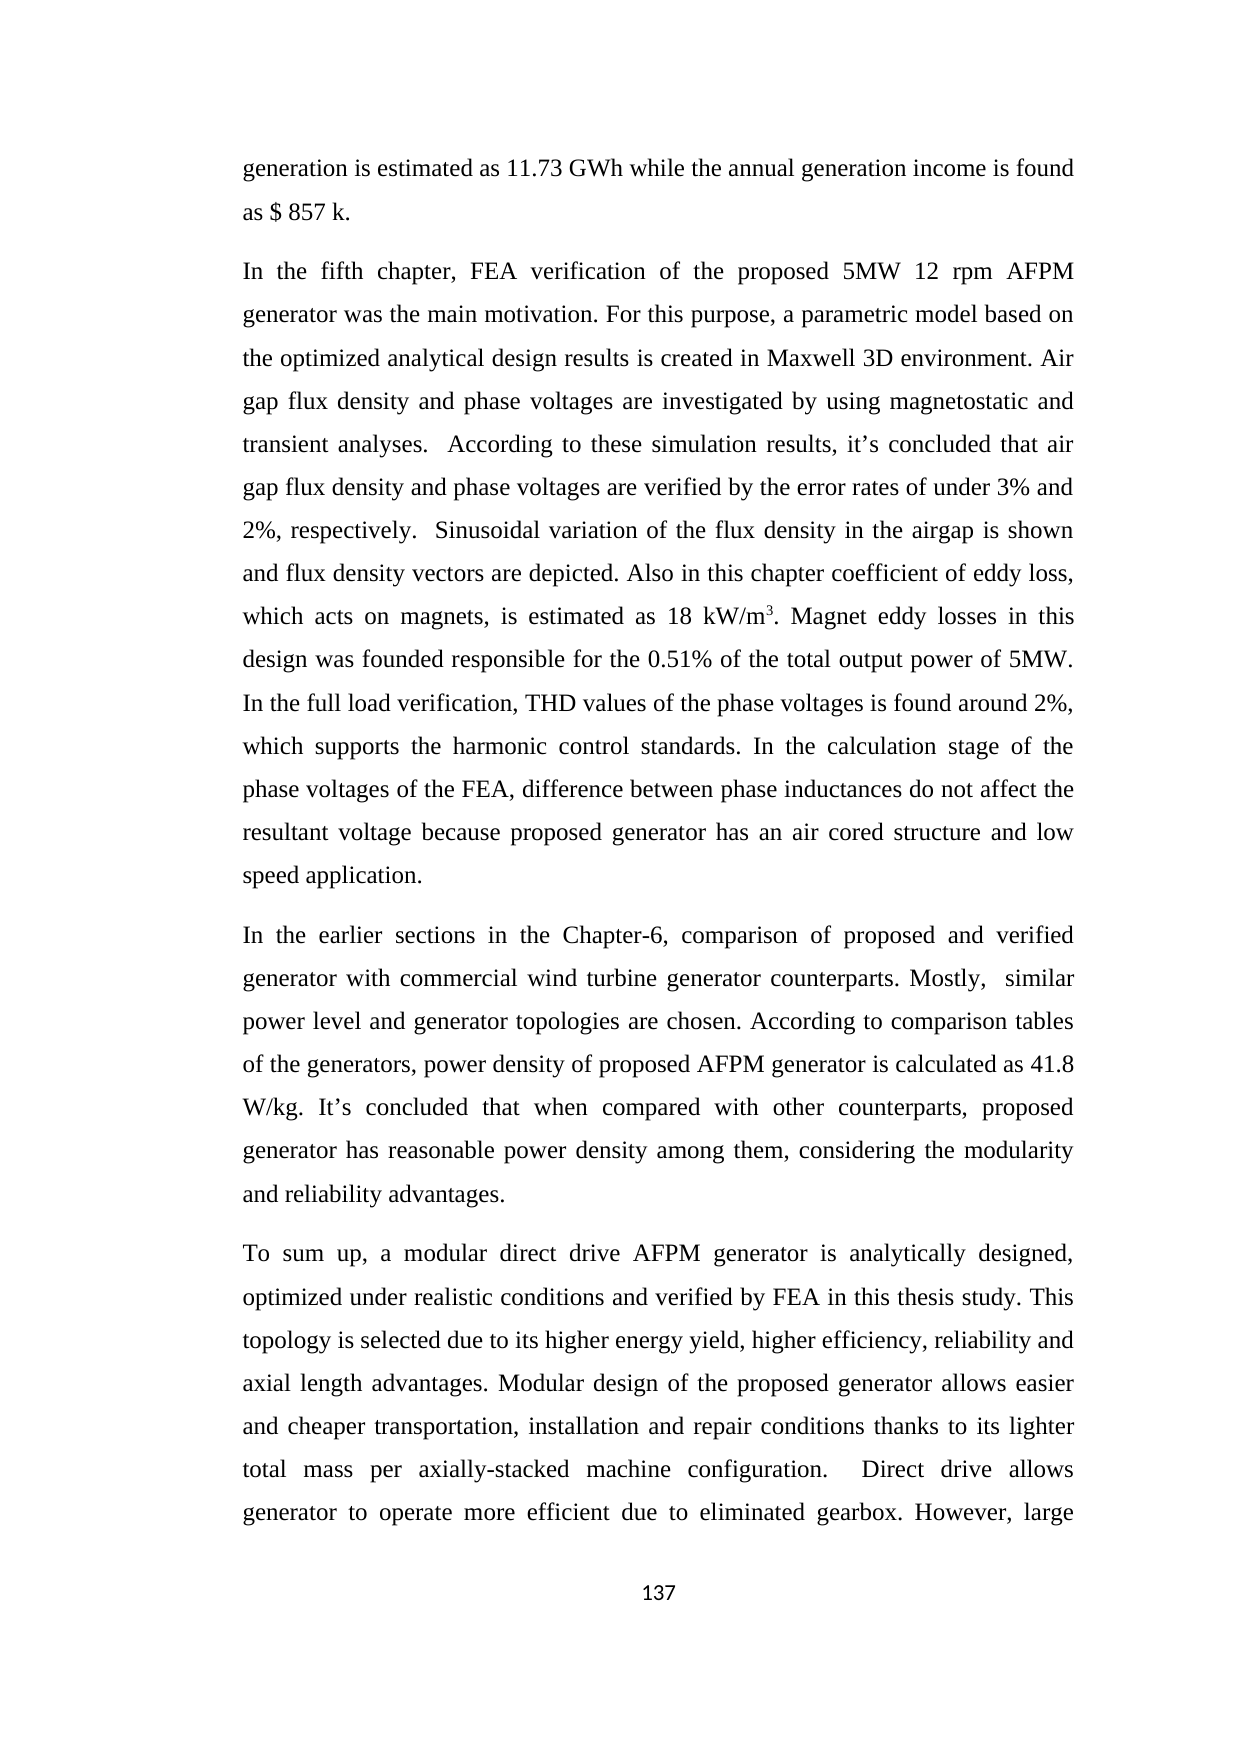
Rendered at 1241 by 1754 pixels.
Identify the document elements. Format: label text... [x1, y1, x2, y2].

text In the fifth chapter, FEA verification of the proposed 5MW 12 rpm AFPM generator was the main motivation. For this purpose, a parametric model based on the optimized analytical design results is created in Maxwell 3D environment. Air gap flux density and phase voltages are investigated by using magnetostatic and transient analyses. According to these simulation results, it’s concluded that air gap flux density and phase voltages are verified by the error rates of under 3% and 2%, respectively. Sinusoidal variation of the flux density in the airgap is shown and flux density vectors are depicted. Also in this chapter coefficient of eddy loss, which acts on magnets, is estimated as 18 kW/m3. Magnet eddy losses in this design was founded responsible for the 0.51% of the total output power of 5MW. In the full load verification, THD values of the phase voltages is found around 2%, which supports the harmonic control standards. In the calculation stage of the phase voltages of the FEA, difference between phase inductances do not affect the resultant voltage because proposed generator has an air cored structure and low speed application. [242, 256, 1075, 889]
text In the earlier sections in the Chapter-6, comparison of proposed and verified generator with commercial wind turbine generator counterparts. Mostly, similar power level and generator topologies are chosen. According to comparison tables of the generators, power density of proposed AFPM generator is calculated as 41.8 W/kg. It’s concluded that when compared with other counterparts, proposed generator has reasonable power density among them, considering the modularity and reliability advantages. [242, 920, 1075, 1207]
